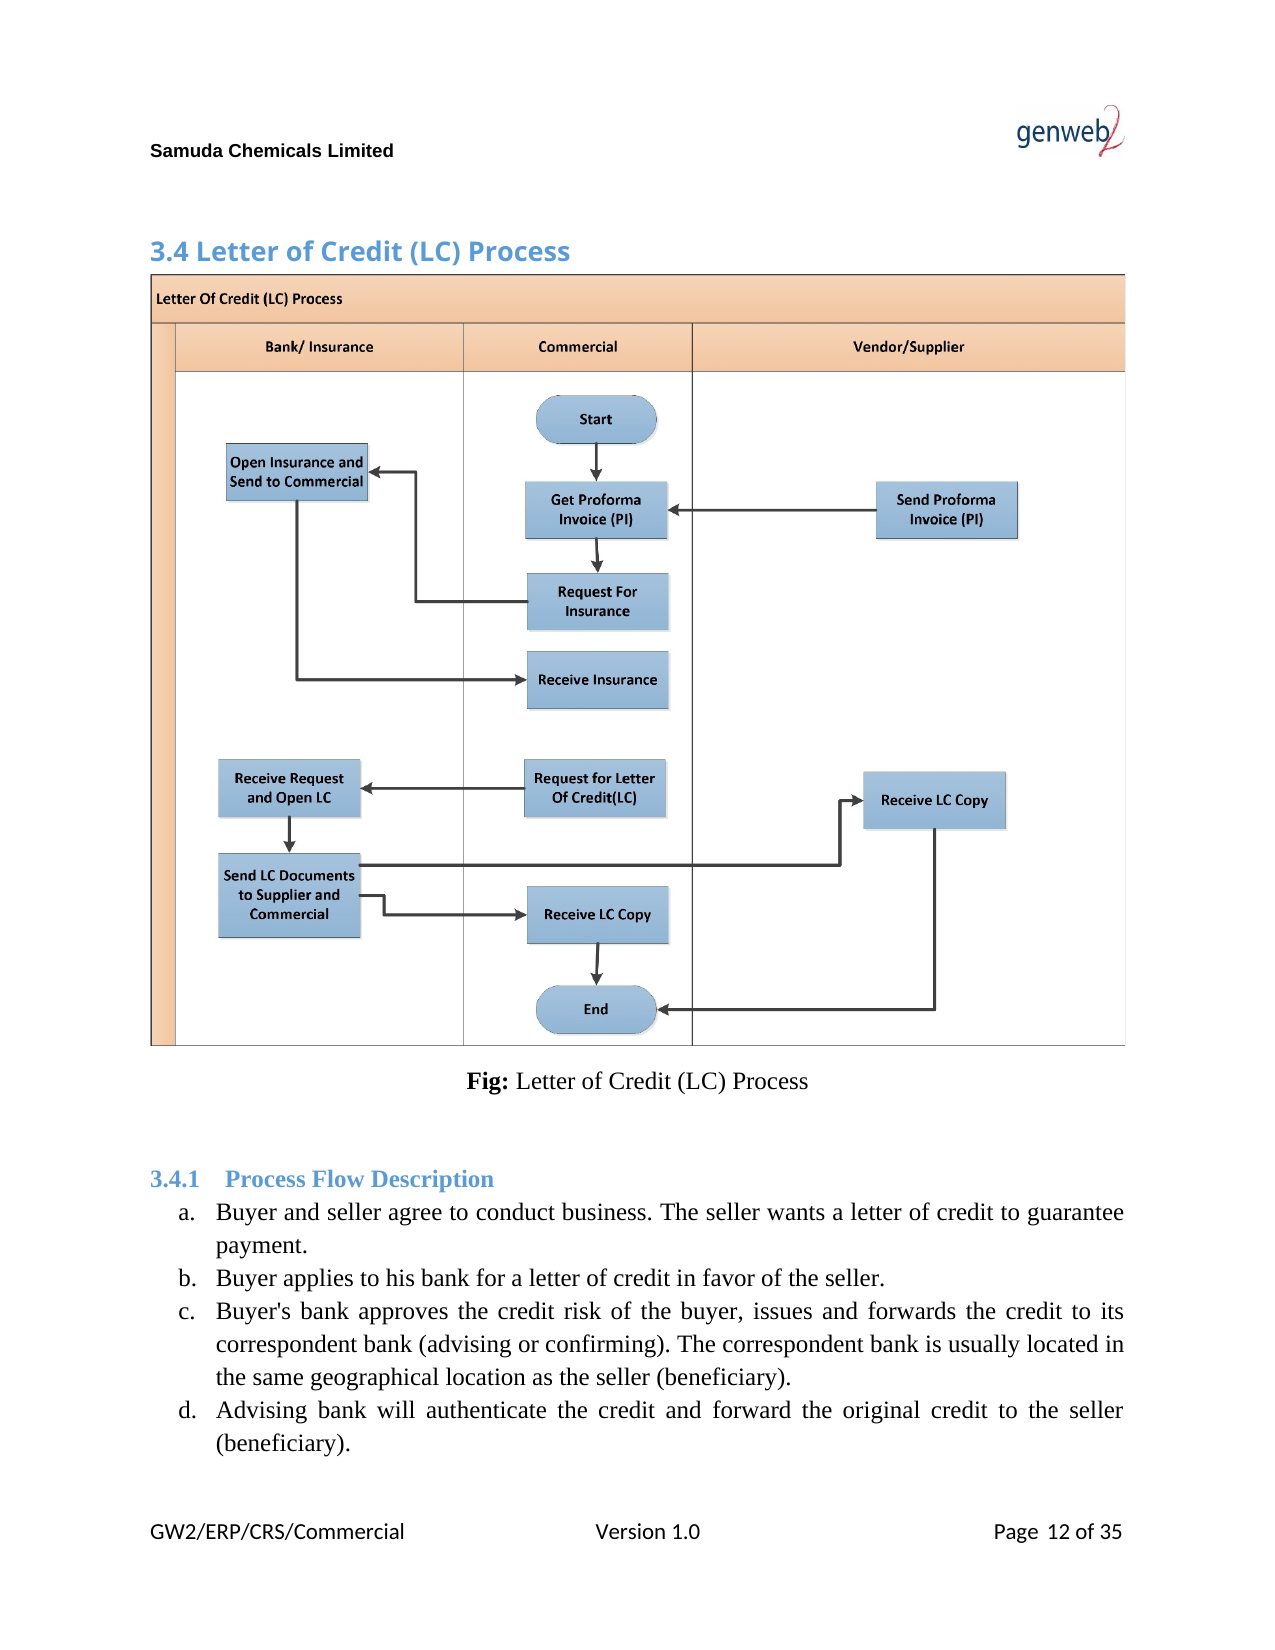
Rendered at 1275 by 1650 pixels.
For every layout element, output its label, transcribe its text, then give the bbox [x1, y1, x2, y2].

list Advising bank will authenticate the credit and forward the original credit to the seller (beneficiary). [178, 1396, 1125, 1457]
list Buyer and seller agree to conduct business. The seller wants a letter of credit to guarantee payment. [178, 1197, 1125, 1259]
list Buyer's bank approves the credit risk of the buyer, issues and forwards the credit to its correspondent bank (advising or confirming). The correspondent bank is usually located in the same geographical location as the seller (beneficiary). [178, 1296, 1125, 1391]
text Fig: Letter of Credit (LC) Process [150, 1066, 1125, 1095]
subtitle 3.4 Letter of Credit (LC) Process [150, 232, 1125, 269]
list Buyer applies to his bank for a letter of credit in favor of the seller. [178, 1263, 1125, 1292]
picture [150, 274, 1125, 1046]
subtitle Process Flow Description [150, 1164, 1125, 1193]
picture [1017, 105, 1125, 158]
